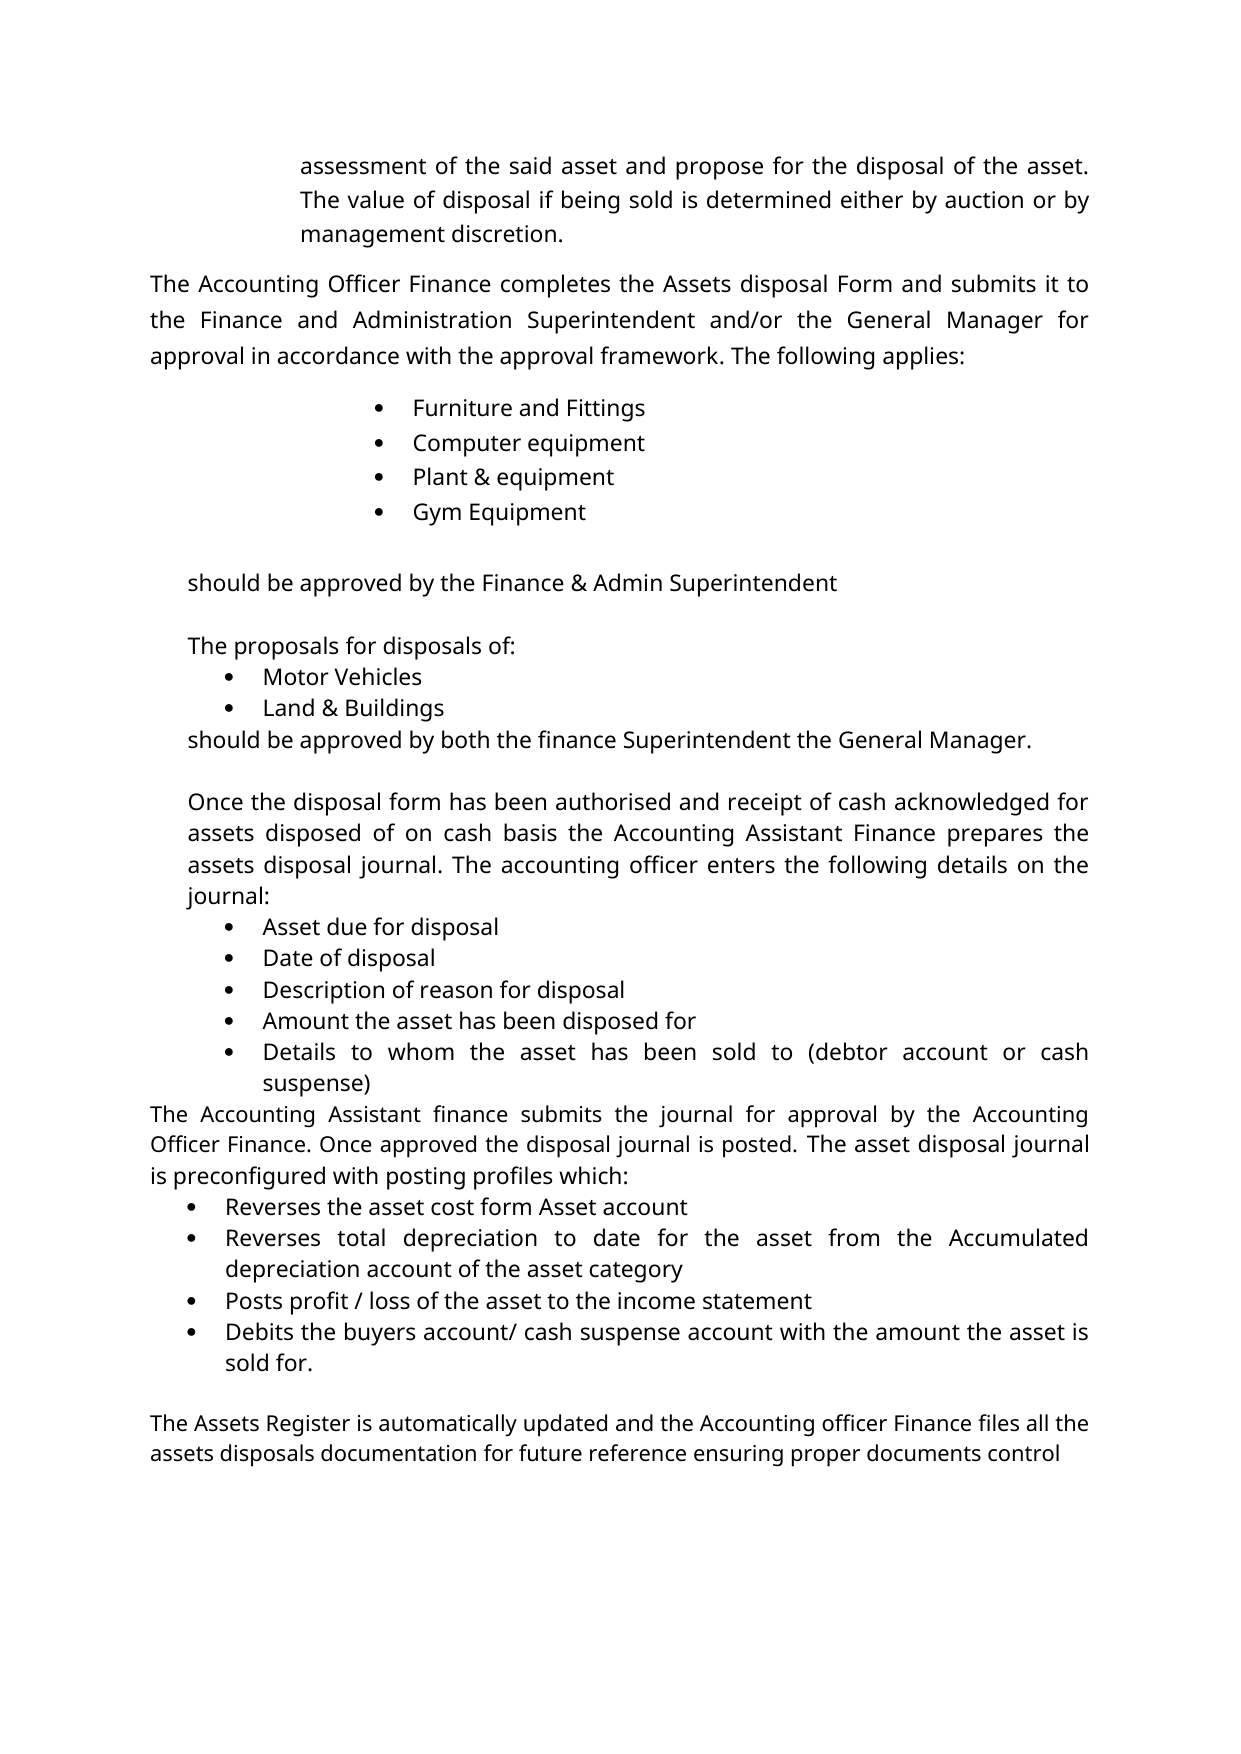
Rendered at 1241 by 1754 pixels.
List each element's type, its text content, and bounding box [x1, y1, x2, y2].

list Posts profit / loss of the asset to the income statement [187, 1285, 1090, 1316]
list Reverses the asset cost form Asset account [187, 1191, 1090, 1222]
text The Accounting Assistant finance submits the journal for approval by the Accounting Officer Finance. Once approved the disposal journal is posted. The asset disposal journal is preconfigured with posting profiles which: [150, 1099, 1090, 1191]
list Plant & equipment [375, 461, 1090, 492]
text The proposals for disposals of: [187, 630, 1090, 661]
list Date of disposal [225, 942, 1090, 974]
list Reverses total depreciation to date for the asset from the Accumulated depreciation account of the asset category [187, 1222, 1090, 1285]
list Motor Vehicles [225, 661, 1090, 692]
list Description of reason for disposal [225, 974, 1090, 1005]
text should be approved by the Finance & Admin Superintendent [187, 567, 1090, 599]
list Gym Equipment [375, 496, 1090, 527]
text The Assets Register is automatically updated and the Accounting officer Finance files all the assets disposals documentation for future reference ensuring proper documents control [150, 1408, 1090, 1468]
list Computer equipment [375, 427, 1090, 458]
text Once the disposal form has been authorised and receipt of cash acknowledged for assets disposed of on cash basis the Accounting Assistant Finance prepares the assets disposal journal. The accounting officer enters the following details on the journal: [187, 786, 1090, 911]
list Furniture and Fittings [375, 392, 1090, 424]
list Land & Buildings [225, 692, 1090, 724]
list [262, 150, 1090, 249]
list Amount the asset has been disposed for [225, 1005, 1090, 1036]
text should be approved by both the finance Superintendent the General Manager. [187, 724, 1090, 755]
list Asset due for disposal [225, 911, 1090, 942]
list Debits the buyers account/ cash suspense account with the amount the asset is sold for. [187, 1316, 1090, 1378]
text The Accounting Officer Finance completes the Assets disposal Form and submits it to the Finance and Administration Superintendent and/or the General Manager for approval in accordance with the approval framework. The following applies: [150, 268, 1090, 371]
list Details to whom the asset has been sold to (debtor account or cash suspense) [225, 1036, 1090, 1099]
